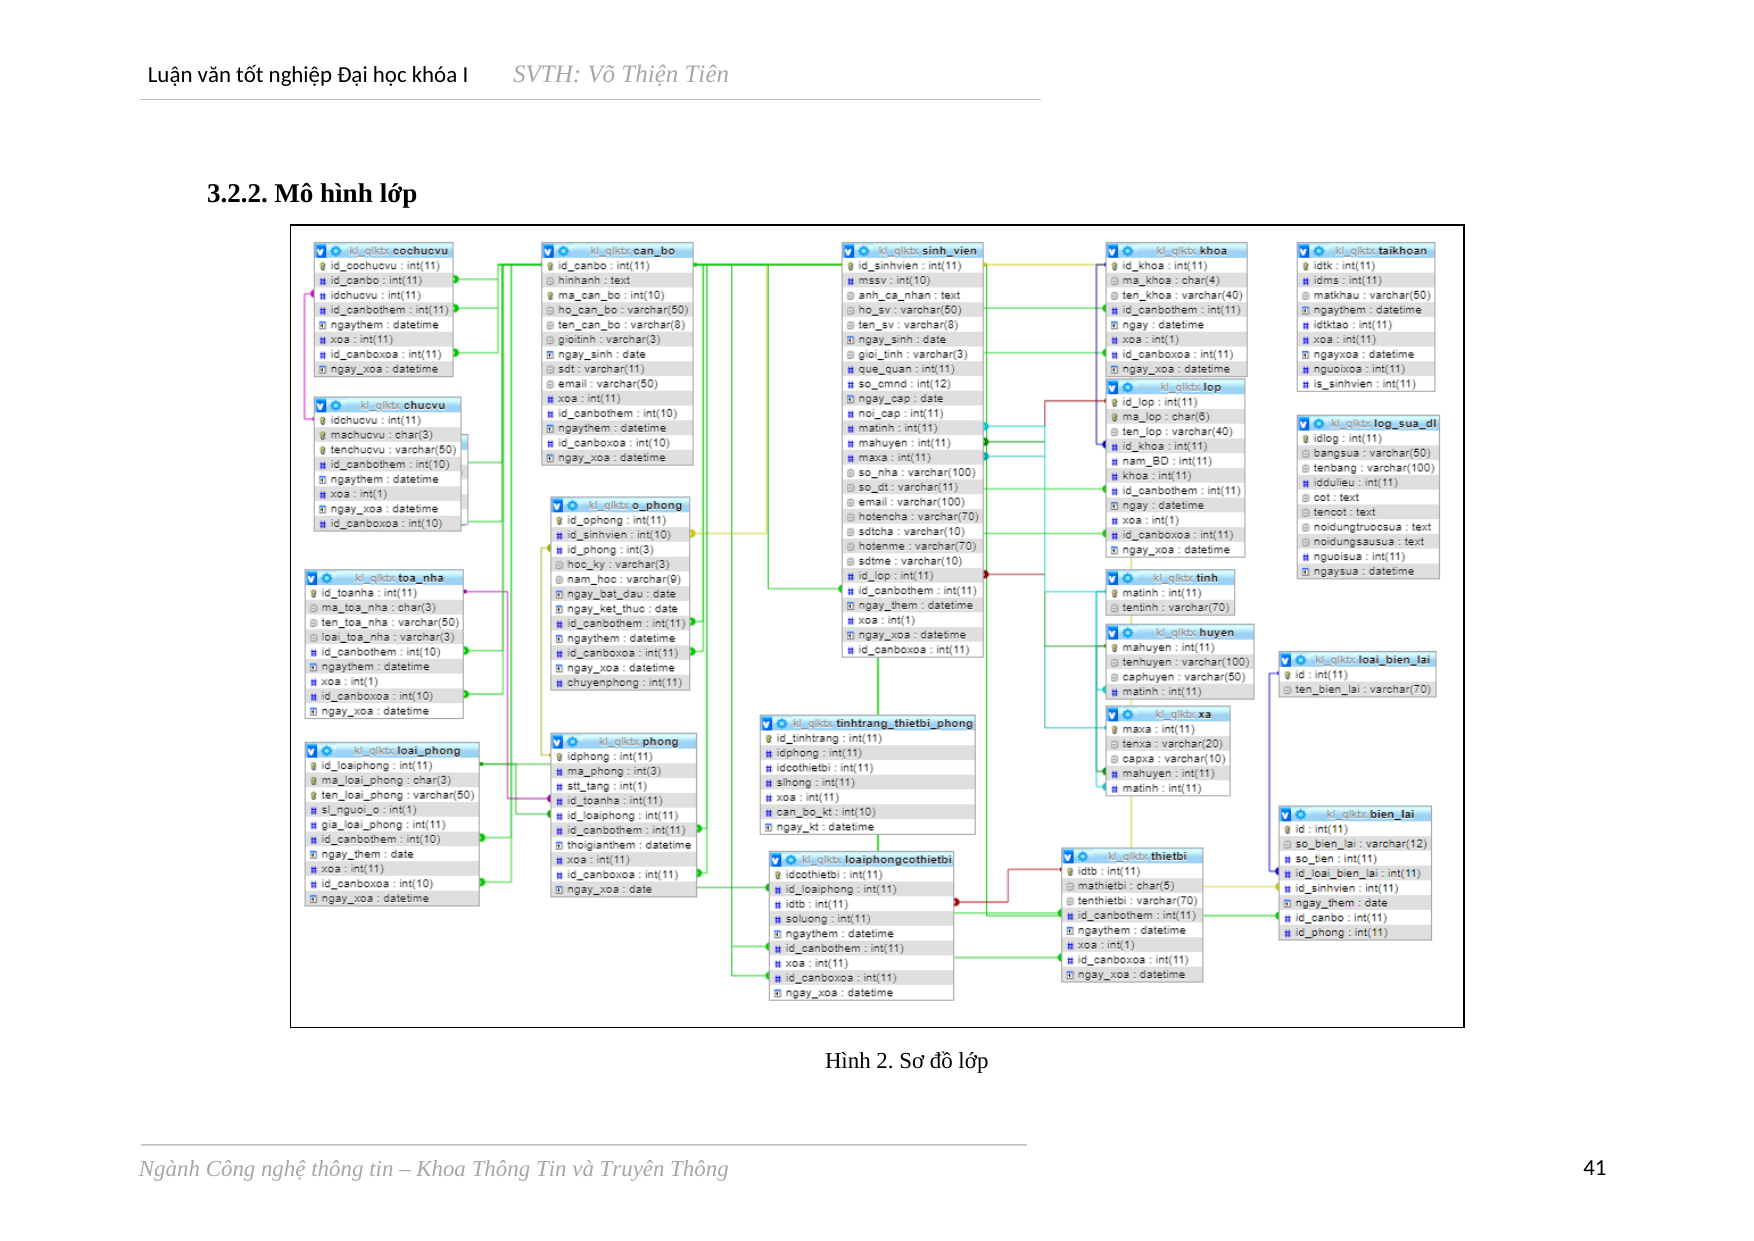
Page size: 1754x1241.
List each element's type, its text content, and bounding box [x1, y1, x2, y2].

text Hình 2. Sơ đồ lớp [207, 1047, 1606, 1074]
list Mô hình lớp [207, 177, 1606, 208]
picture [291, 226, 1463, 1027]
